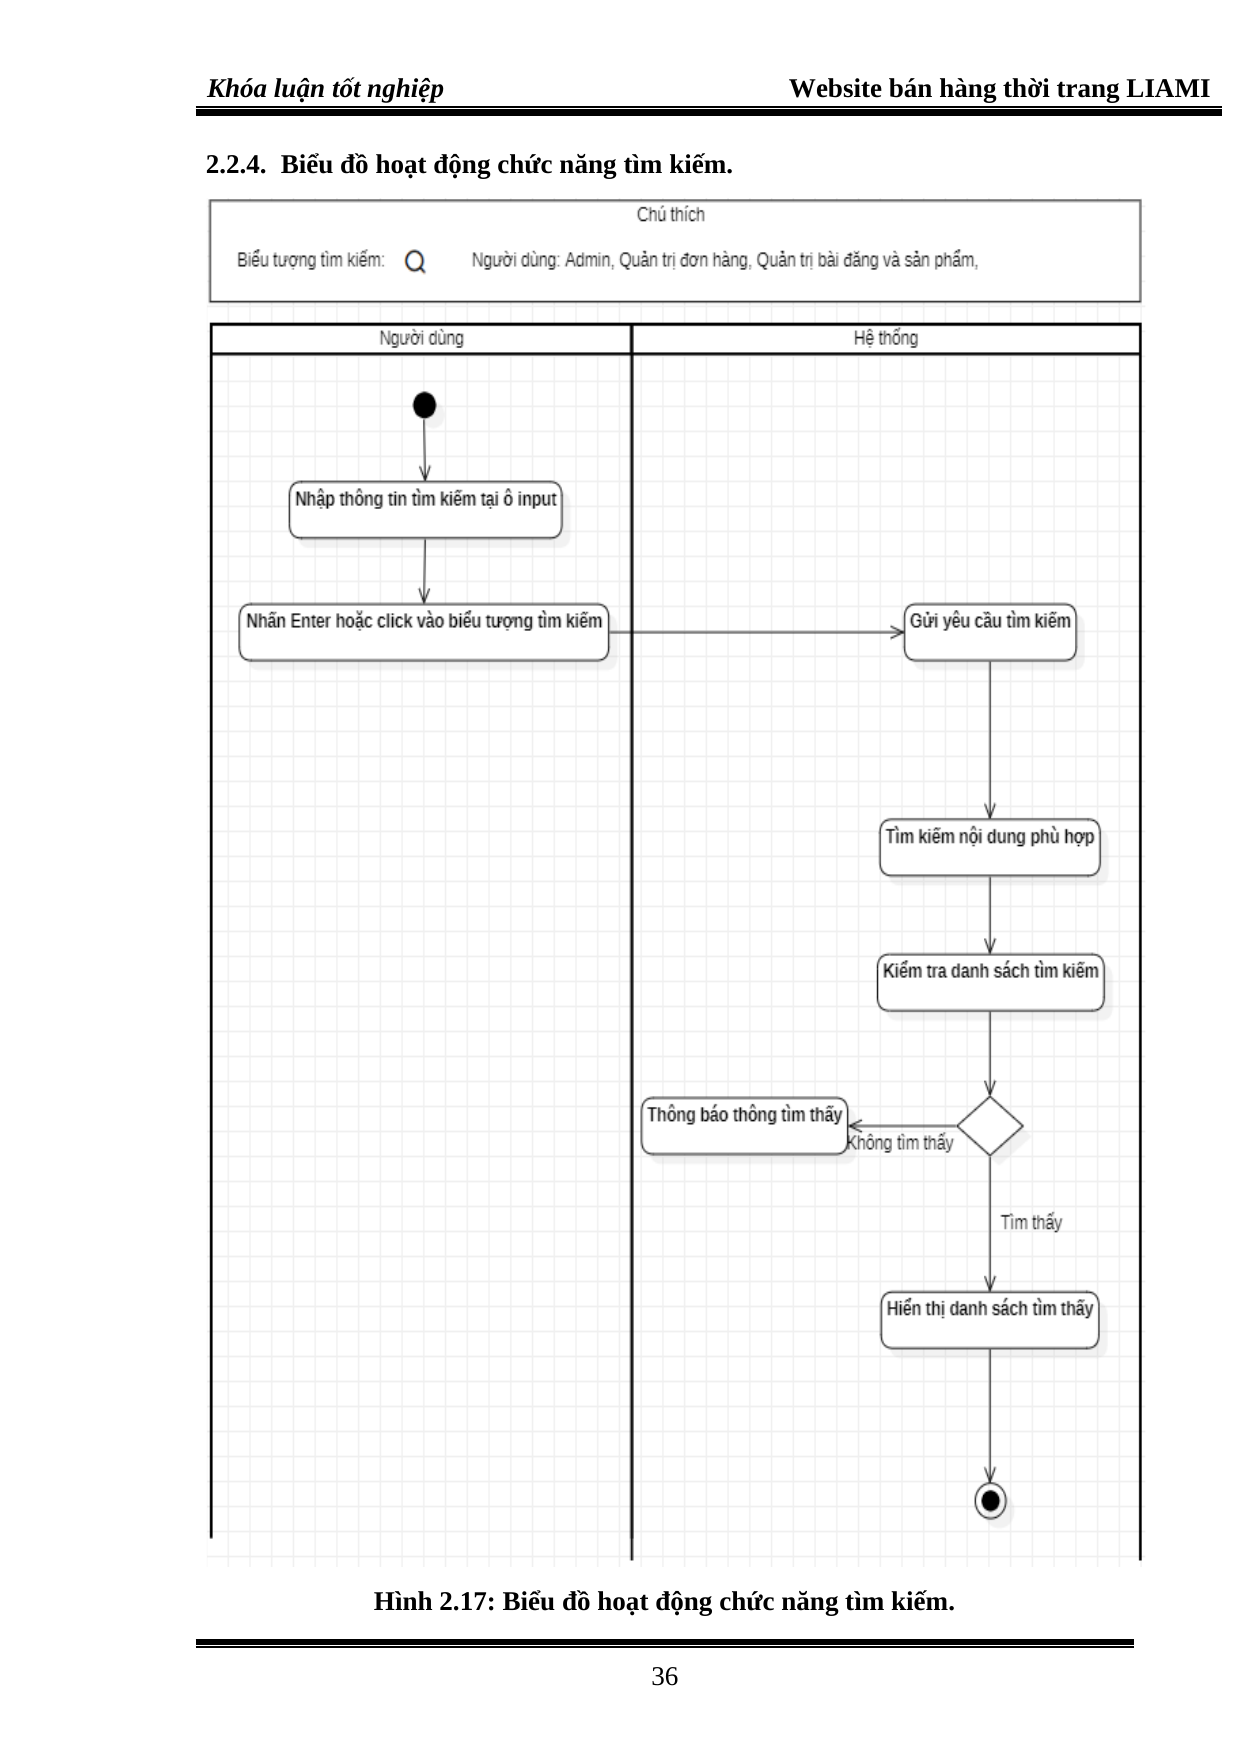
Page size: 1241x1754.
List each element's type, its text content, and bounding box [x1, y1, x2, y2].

text Hình 2.17: Biểu đồ hoạt động chức năng tìm kiếm. [207, 1584, 1122, 1616]
list Biểu đồ hoạt động chức năng tìm kiếm. [206, 148, 1122, 179]
picture [206, 198, 1146, 1567]
